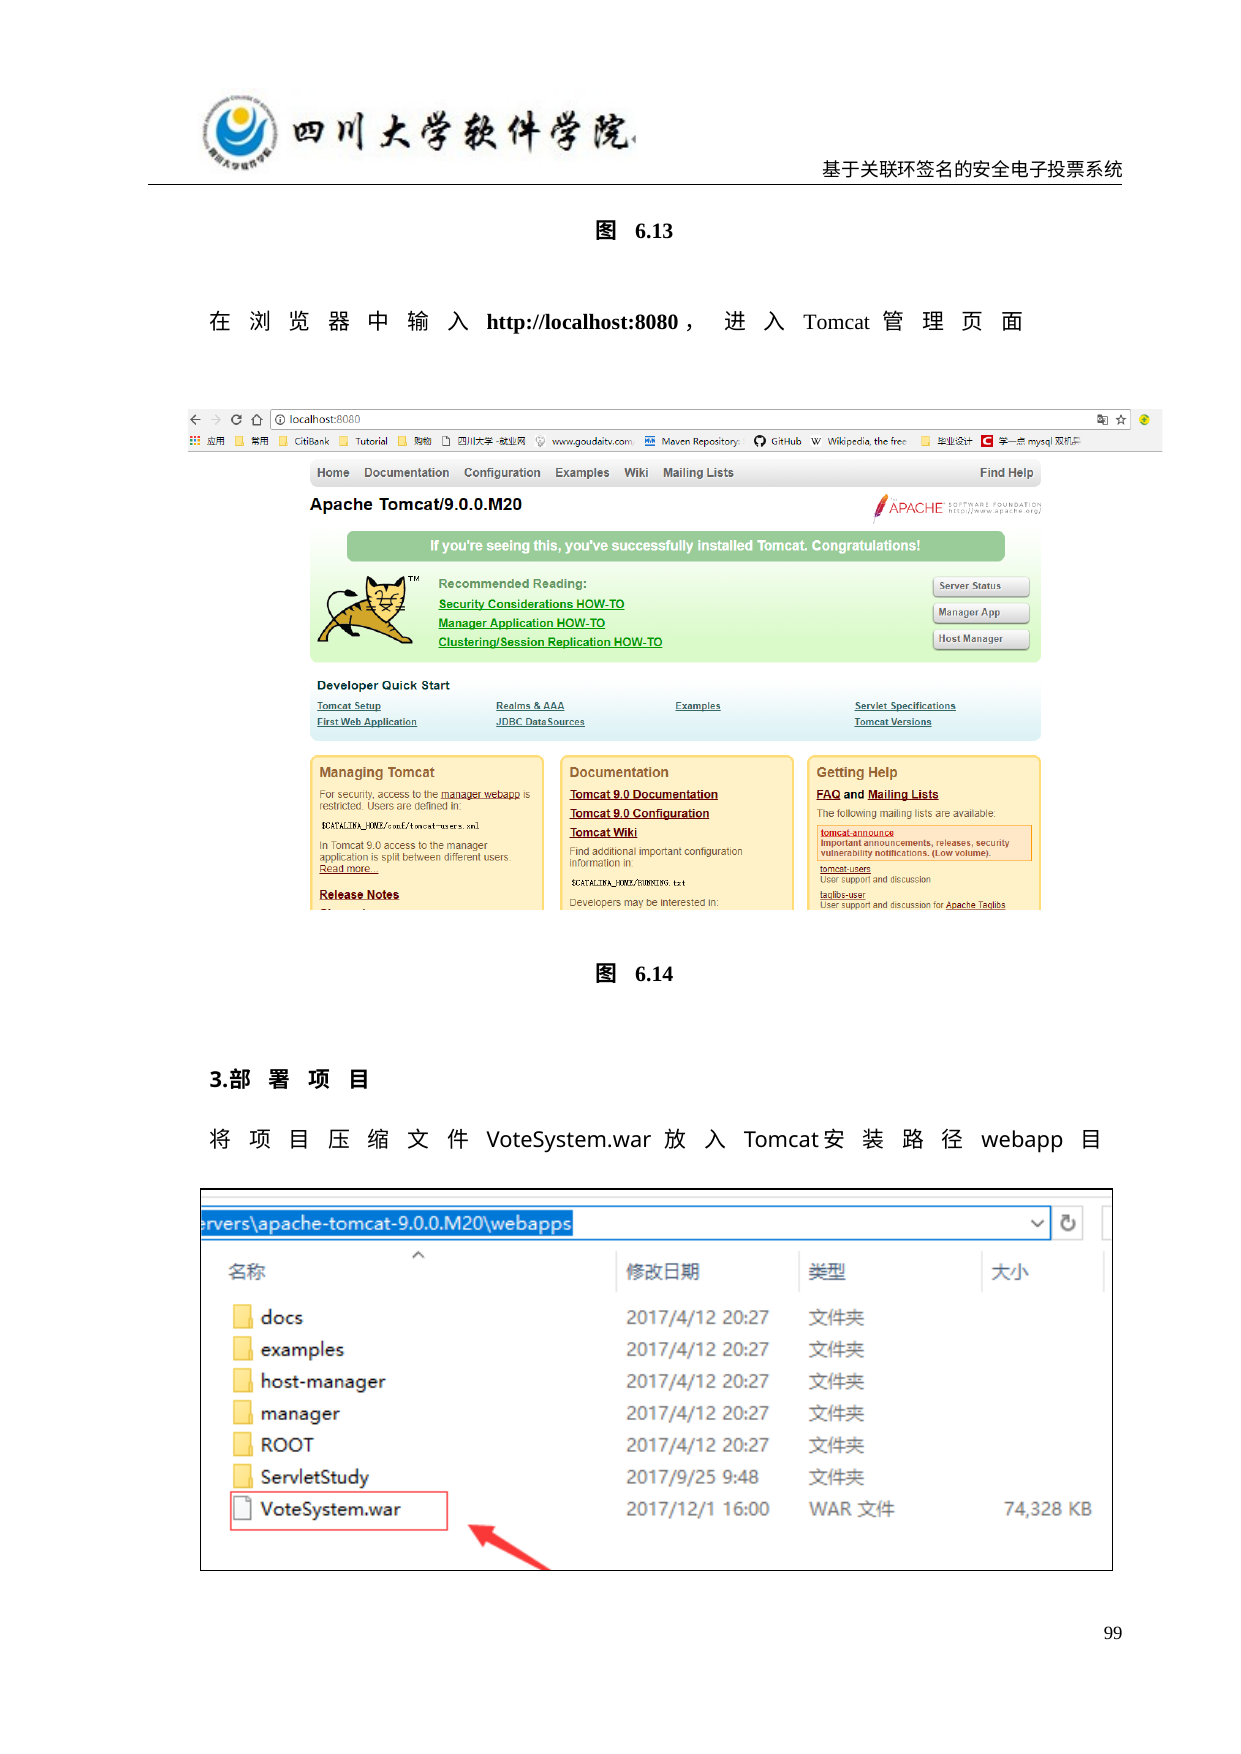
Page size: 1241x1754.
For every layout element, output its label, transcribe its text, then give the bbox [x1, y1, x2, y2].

text 在浏览器中输入http://localhost:8080，进入Tomcat管理页面 [150, 289, 1120, 350]
picture [201, 1190, 1112, 1570]
picture [187, 409, 1163, 910]
text 3.部署项目 [150, 1047, 1120, 1108]
text 将项目压缩文件VoteSystem.war放入Tomcat安装路径webapp目录下面 [150, 1108, 1120, 1168]
picture [197, 88, 639, 177]
text 图6.13 [150, 198, 1120, 259]
